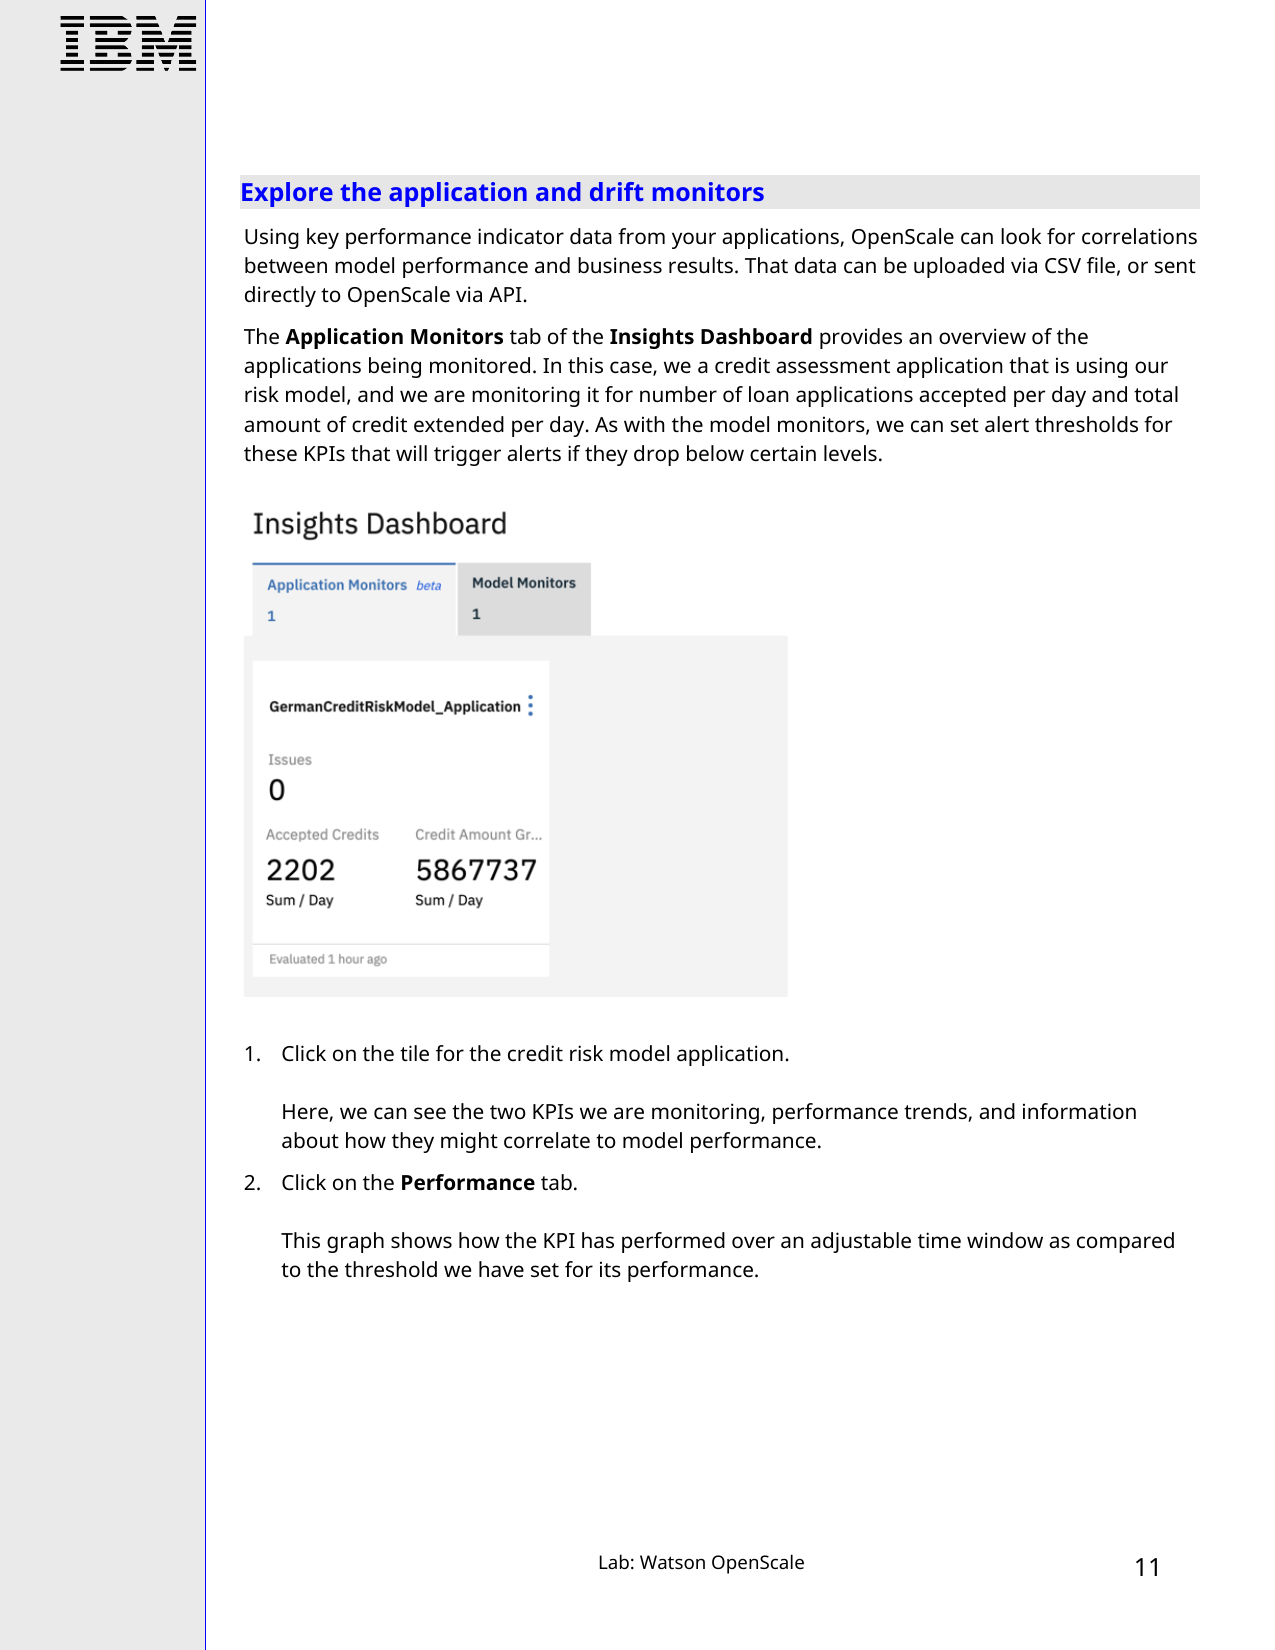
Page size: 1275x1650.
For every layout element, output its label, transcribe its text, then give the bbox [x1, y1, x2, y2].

subtitle Explore the application and drift monitors [240, 175, 1200, 209]
picture [60, 16, 197, 71]
list Click on the Performance tab. This graph shows how the KPI has performed over an adjustable time window as compared to the threshold we have set for its performance. [244, 1167, 1200, 1342]
picture [243, 496, 788, 997]
list Click on the tile for the credit risk model application. Here, we can see the two KPIs we are monitoring, performance trends, and information about how they might correlate to model performance. [244, 1038, 1200, 1155]
text Using key performance indicator data from your applications, OpenScale can look for correlations between model performance and business results. That data can be uploaded via CSV file, or sent directly to OpenScale via API. [244, 222, 1200, 309]
